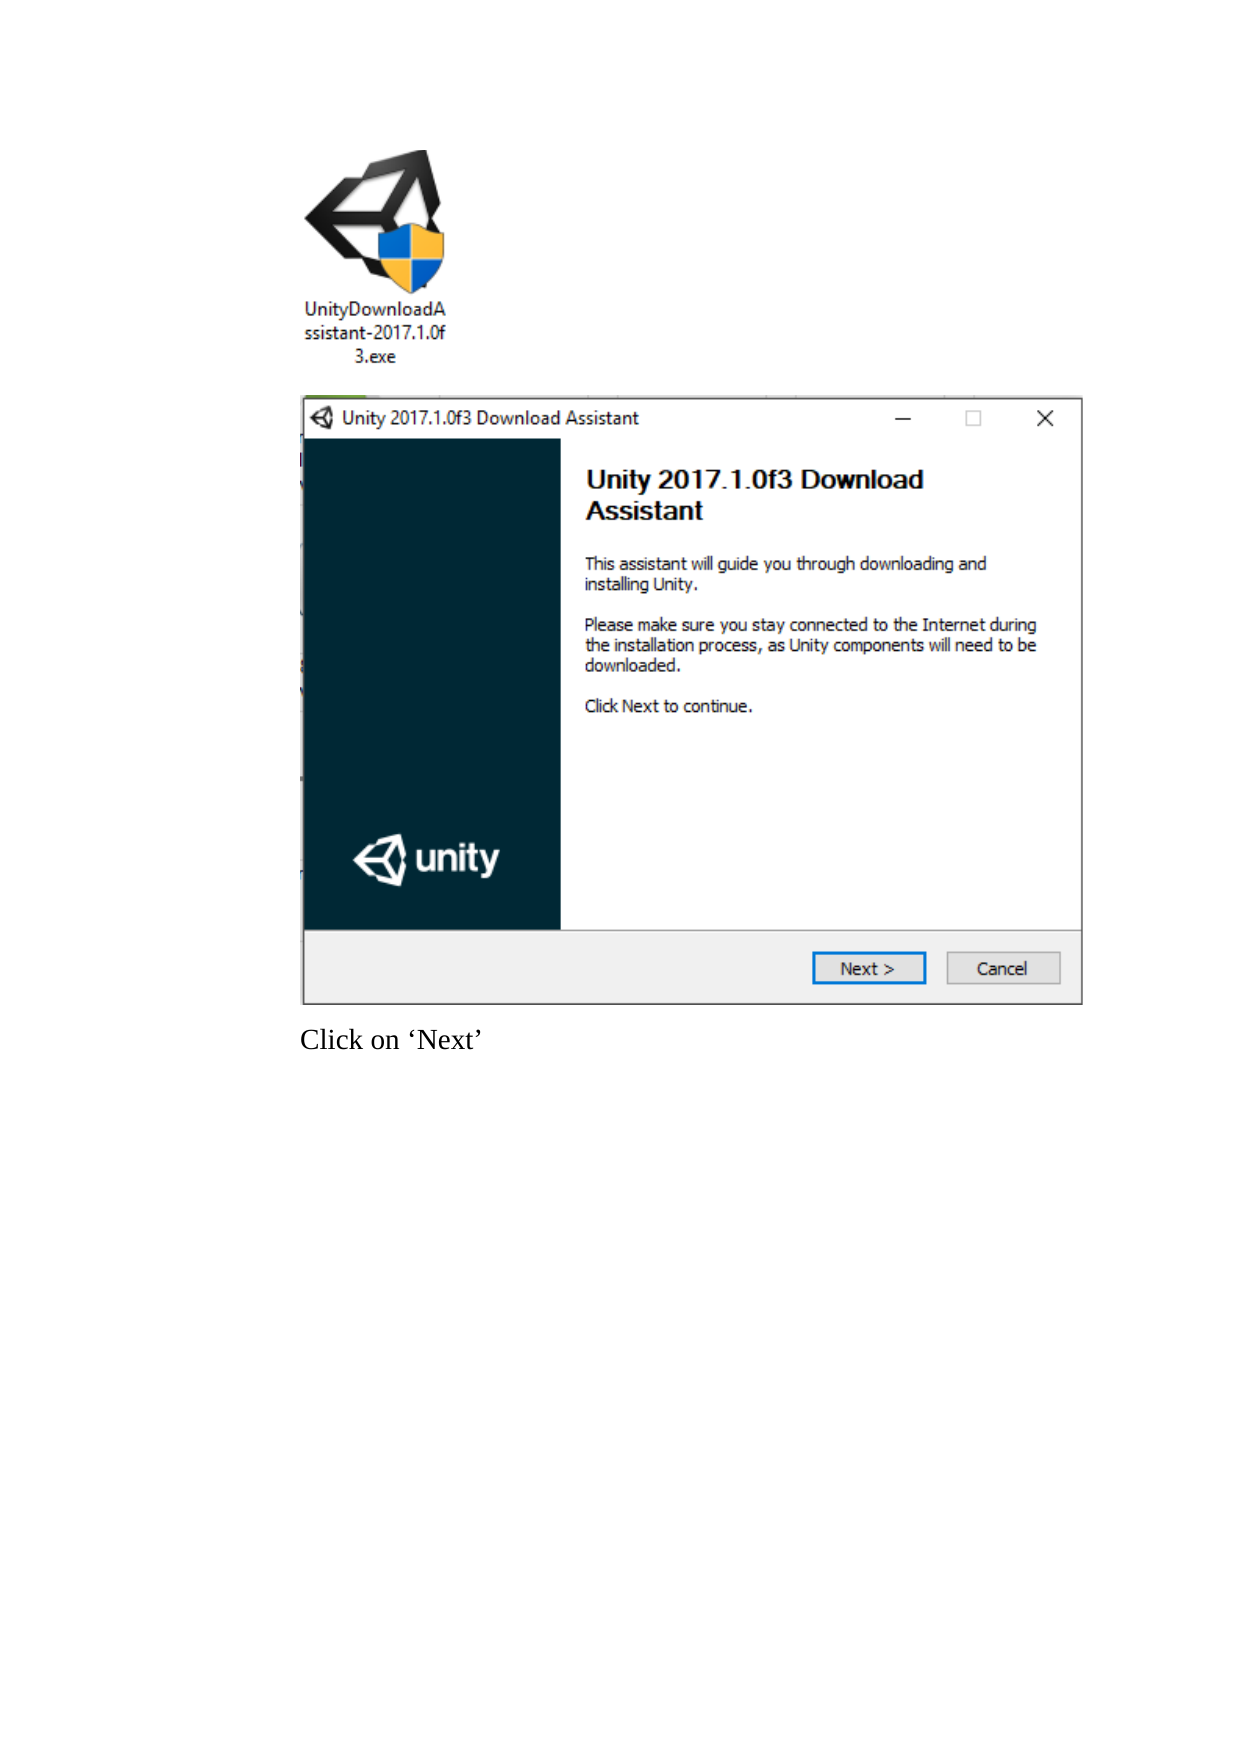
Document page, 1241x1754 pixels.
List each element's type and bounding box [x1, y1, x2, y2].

picture [300, 395, 1083, 1005]
picture [300, 150, 471, 382]
list [262, 150, 1090, 1055]
